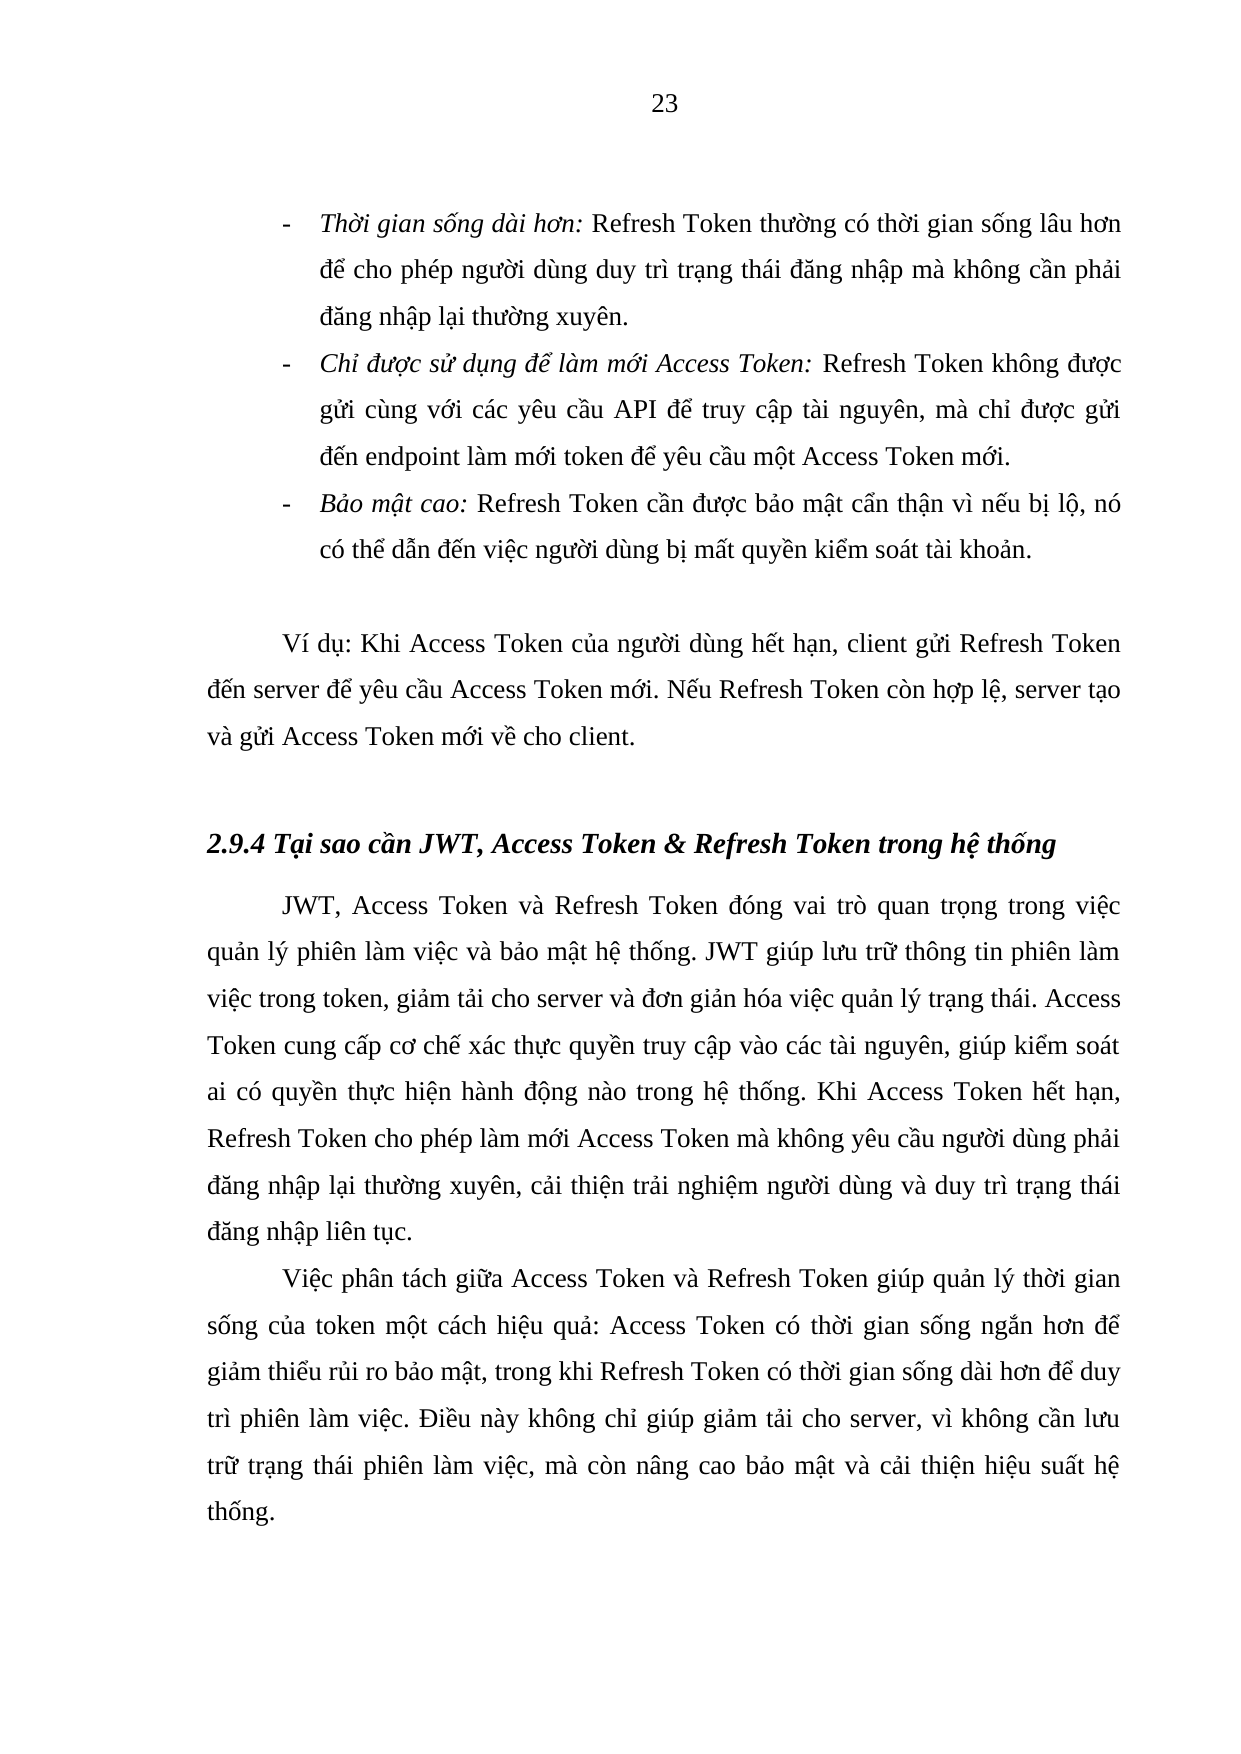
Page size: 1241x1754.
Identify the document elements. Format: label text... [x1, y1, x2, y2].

subtitle Tại sao cần JWT, Access Token & Refresh Token trong hệ thống [207, 826, 1122, 859]
list Thời gian sống dài hơn: Refresh Token thường có thời gian sống lâu hơn để cho phép người dùng duy trì trạng thái đăng nhập mà không cần phải đăng nhập lại thường xuyên. [282, 207, 1122, 331]
list Bảo mật cao: Refresh Token cần được bảo mật cẩn thận vì nếu bị lộ, nó có thể dẫn đến việc người dùng bị mất quyền kiểm soát tài khoản. [282, 487, 1122, 564]
text Việc phân tách giữa Access Token và Refresh Token giúp quản lý thời gian sống của token một cách hiệu quả: Access Token có thời gian sống ngắn hơn để giảm thiểu rủi ro bảo mật, trong khi Refresh Token có thời gian sống dài hơn để duy trì phiên làm việc. Điều này không chỉ giúp giảm tải cho server, vì không cần lưu trữ trạng thái phiên làm việc, mà còn nâng cao bảo mật và cải thiện hiệu suất hệ thống. [207, 1262, 1122, 1527]
text Ví dụ: Khi Access Token của người dùng hết hạn, client gửi Refresh Token đến server để yêu cầu Access Token mới. Nếu Refresh Token còn hợp lệ, server tạo và gửi Access Token mới về cho client. [207, 627, 1122, 751]
list Chỉ được sử dụng để làm mới Access Token: Refresh Token không được gửi cùng với các yêu cầu API để truy cập tài nguyên, mà chỉ được gửi đến endpoint làm mới token để yêu cầu một Access Token mới. [282, 347, 1122, 471]
text JWT, Access Token và Refresh Token đóng vai trò quan trọng trong việc quản lý phiên làm việc và bảo mật hệ thống. JWT giúp lưu trữ thông tin phiên làm việc trong token, giảm tải cho server và đơn giản hóa việc quản lý trạng thái. Access Token cung cấp cơ chế xác thực quyền truy cập vào các tài nguyên, giúp kiểm soát ai có quyền thực hiện hành động nào trong hệ thống. Khi Access Token hết hạn, Refresh Token cho phép làm mới Access Token mà không yêu cầu người dùng phải đăng nhập lại thường xuyên, cải thiện trải nghiệm người dùng và duy trì trạng thái đăng nhập liên tục. [207, 889, 1122, 1247]
